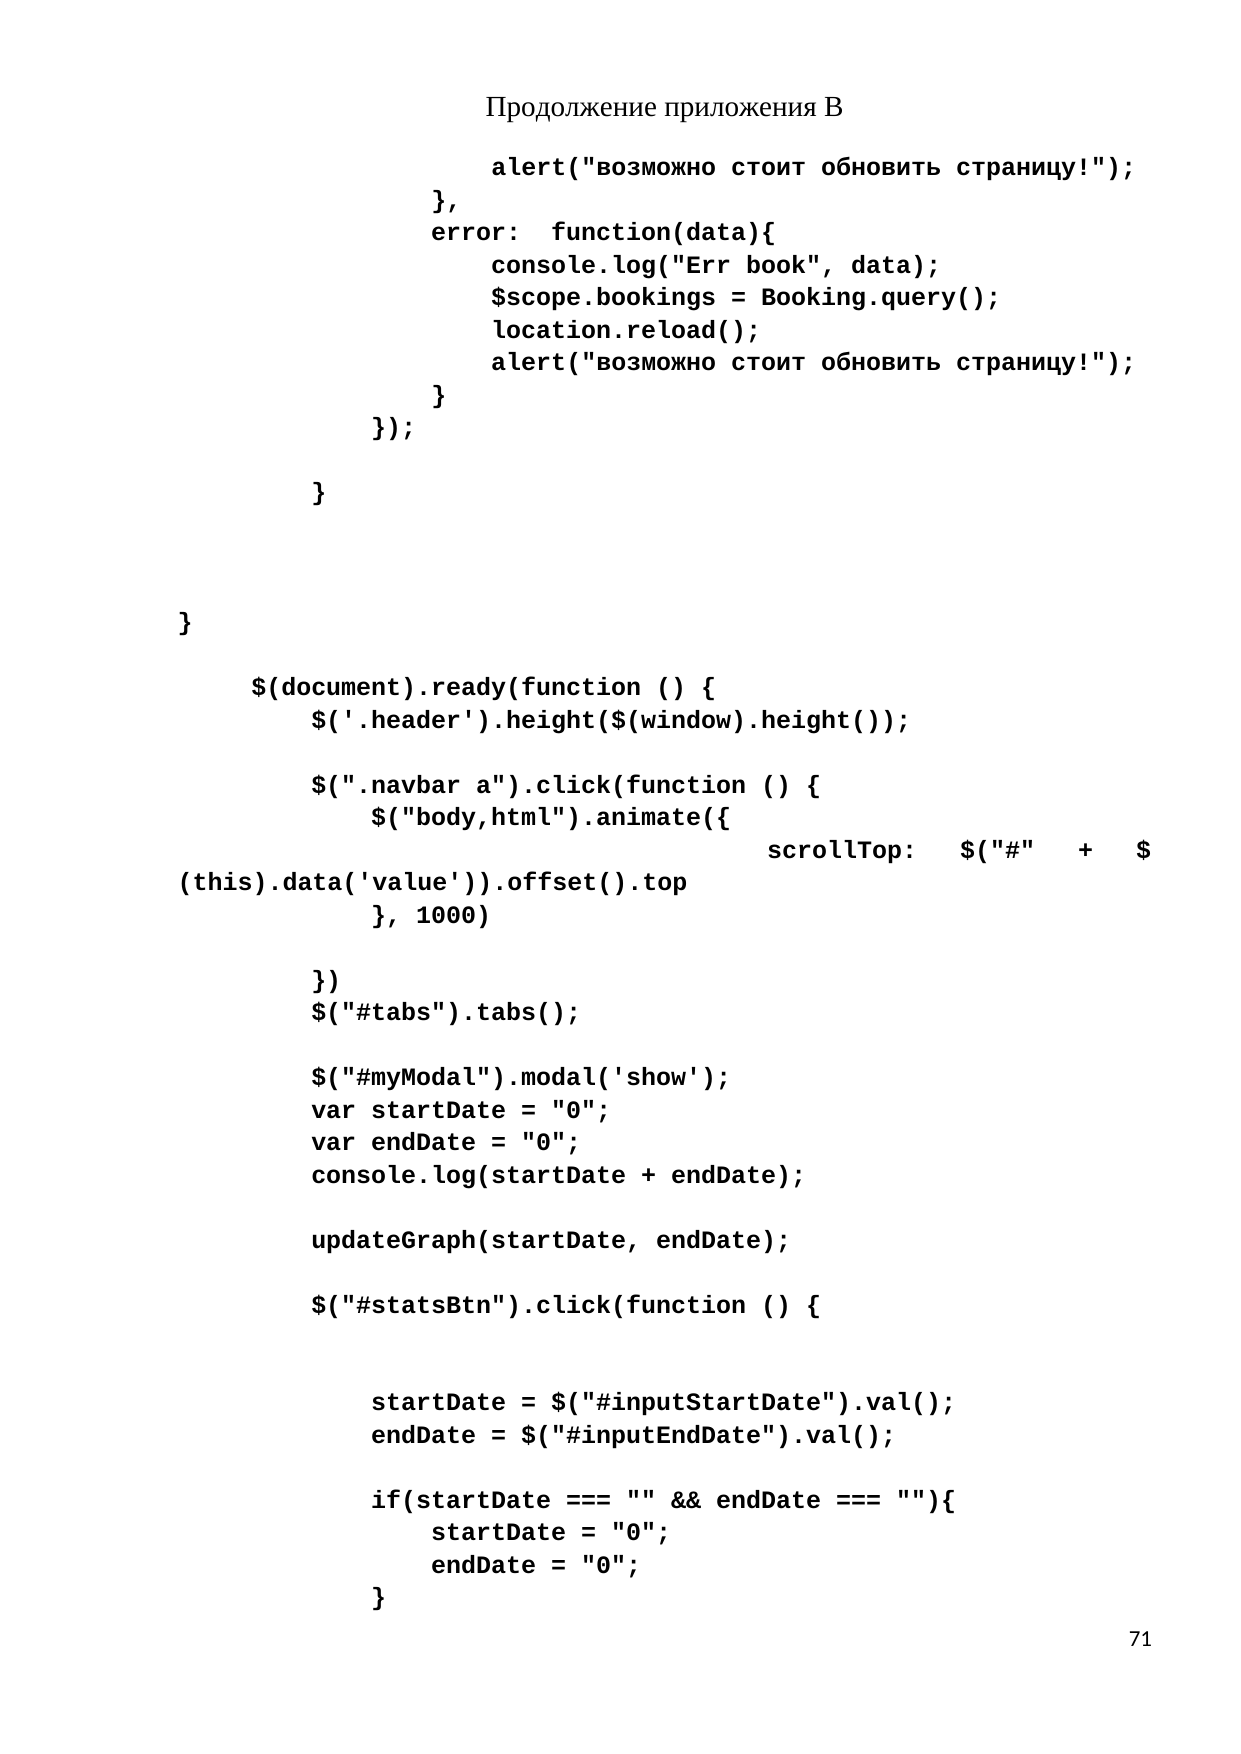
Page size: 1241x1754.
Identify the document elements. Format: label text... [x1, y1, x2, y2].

text $(".navbar a").click(function () { [177, 772, 1152, 801]
text $scope.bookings = Booking.query(); [177, 285, 1152, 313]
text $('.header').height($(window).height()); [177, 707, 1152, 736]
text $(document).ready(function () { [177, 675, 1152, 703]
text var startDate = "0"; [177, 1097, 1152, 1126]
text scrollTop: $("#" + $(this).data('value')).offset().top [177, 837, 1152, 898]
text startDate = "0"; [177, 1520, 1152, 1548]
text console.log(startDate + endDate); [177, 1162, 1152, 1191]
text alert("возможно стоит обновить страницу!"); [177, 155, 1152, 183]
text endDate = $("#inputEndDate").val(); [177, 1422, 1152, 1451]
text $("#tabs").tabs(); [177, 1000, 1152, 1028]
text var endDate = "0"; [177, 1130, 1152, 1158]
text updateGraph(startDate, endDate); [177, 1227, 1152, 1256]
text location.reload(); [177, 317, 1152, 346]
text }) [177, 967, 1152, 996]
text } [177, 382, 1152, 411]
text } [177, 610, 1152, 638]
text }, [177, 187, 1152, 216]
text } [177, 1585, 1152, 1613]
text $("#myModal").modal('show'); [177, 1065, 1152, 1093]
text startDate = $("#inputStartDate").val(); [177, 1390, 1152, 1418]
text } [177, 480, 1152, 508]
text Продолжение приложения В [177, 89, 1152, 122]
text if(startDate === "" && endDate === ""){ [177, 1487, 1152, 1516]
text console.log("Err book", data); [177, 252, 1152, 281]
text }, 1000) [177, 902, 1152, 931]
text $("body,html").animate({ [177, 805, 1152, 833]
text $("#statsBtn").click(function () { [177, 1292, 1152, 1321]
text }); [177, 415, 1152, 443]
text endDate = "0"; [177, 1552, 1152, 1581]
text error: function(data){ [177, 220, 1152, 248]
text alert("возможно стоит обновить страницу!"); [177, 350, 1152, 378]
